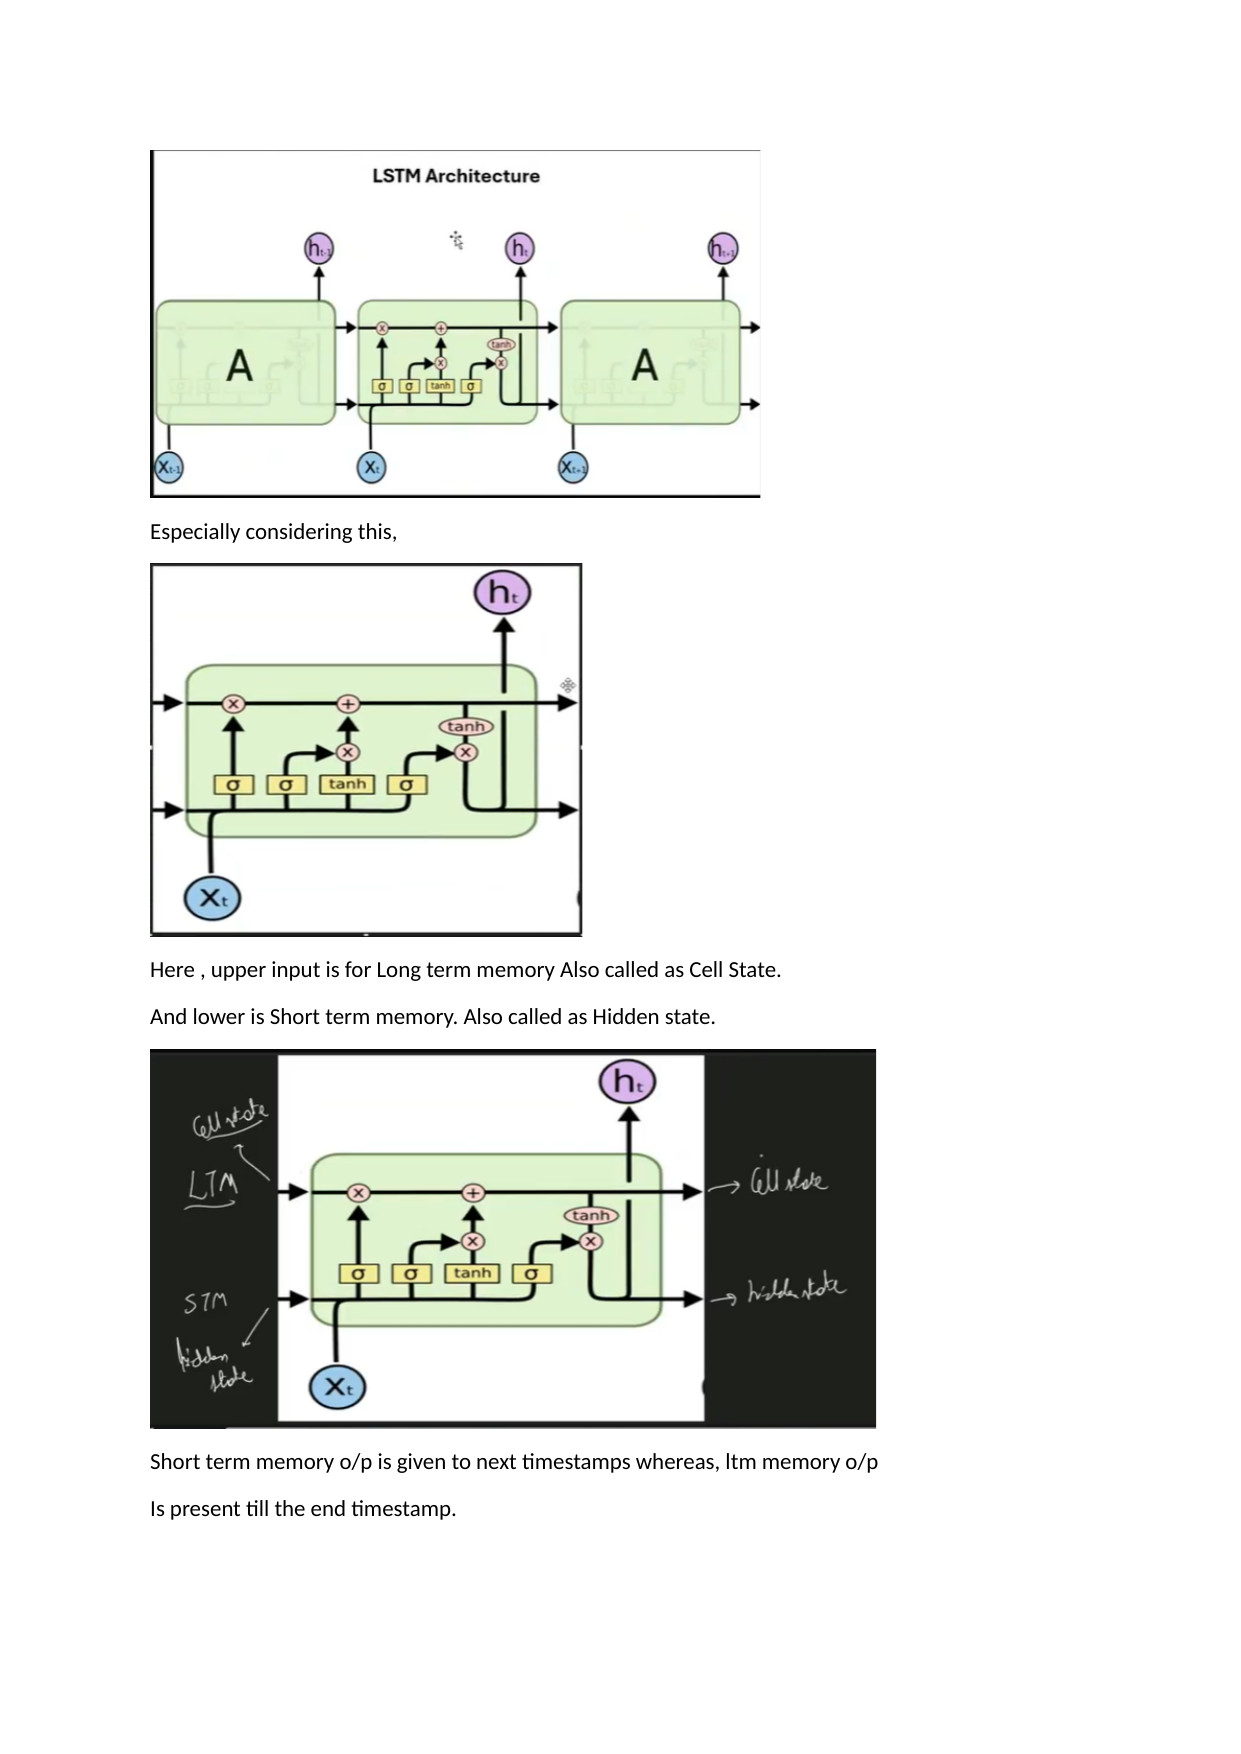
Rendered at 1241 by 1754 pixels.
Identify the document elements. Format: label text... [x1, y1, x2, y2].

text Short term memory o/p is given to next timestamps whereas, ltm memory o/p [150, 1447, 1090, 1475]
text Here , upper input is for Long term memory Also called as Cell State. [150, 955, 1090, 983]
picture [150, 1049, 877, 1429]
picture [150, 563, 583, 937]
text And lower is Short term memory. Also called as Hidden state. [150, 1002, 1090, 1030]
picture [150, 150, 761, 498]
text Is present till the end timestamp. [150, 1494, 1090, 1522]
text Especially considering this, [150, 517, 1090, 545]
